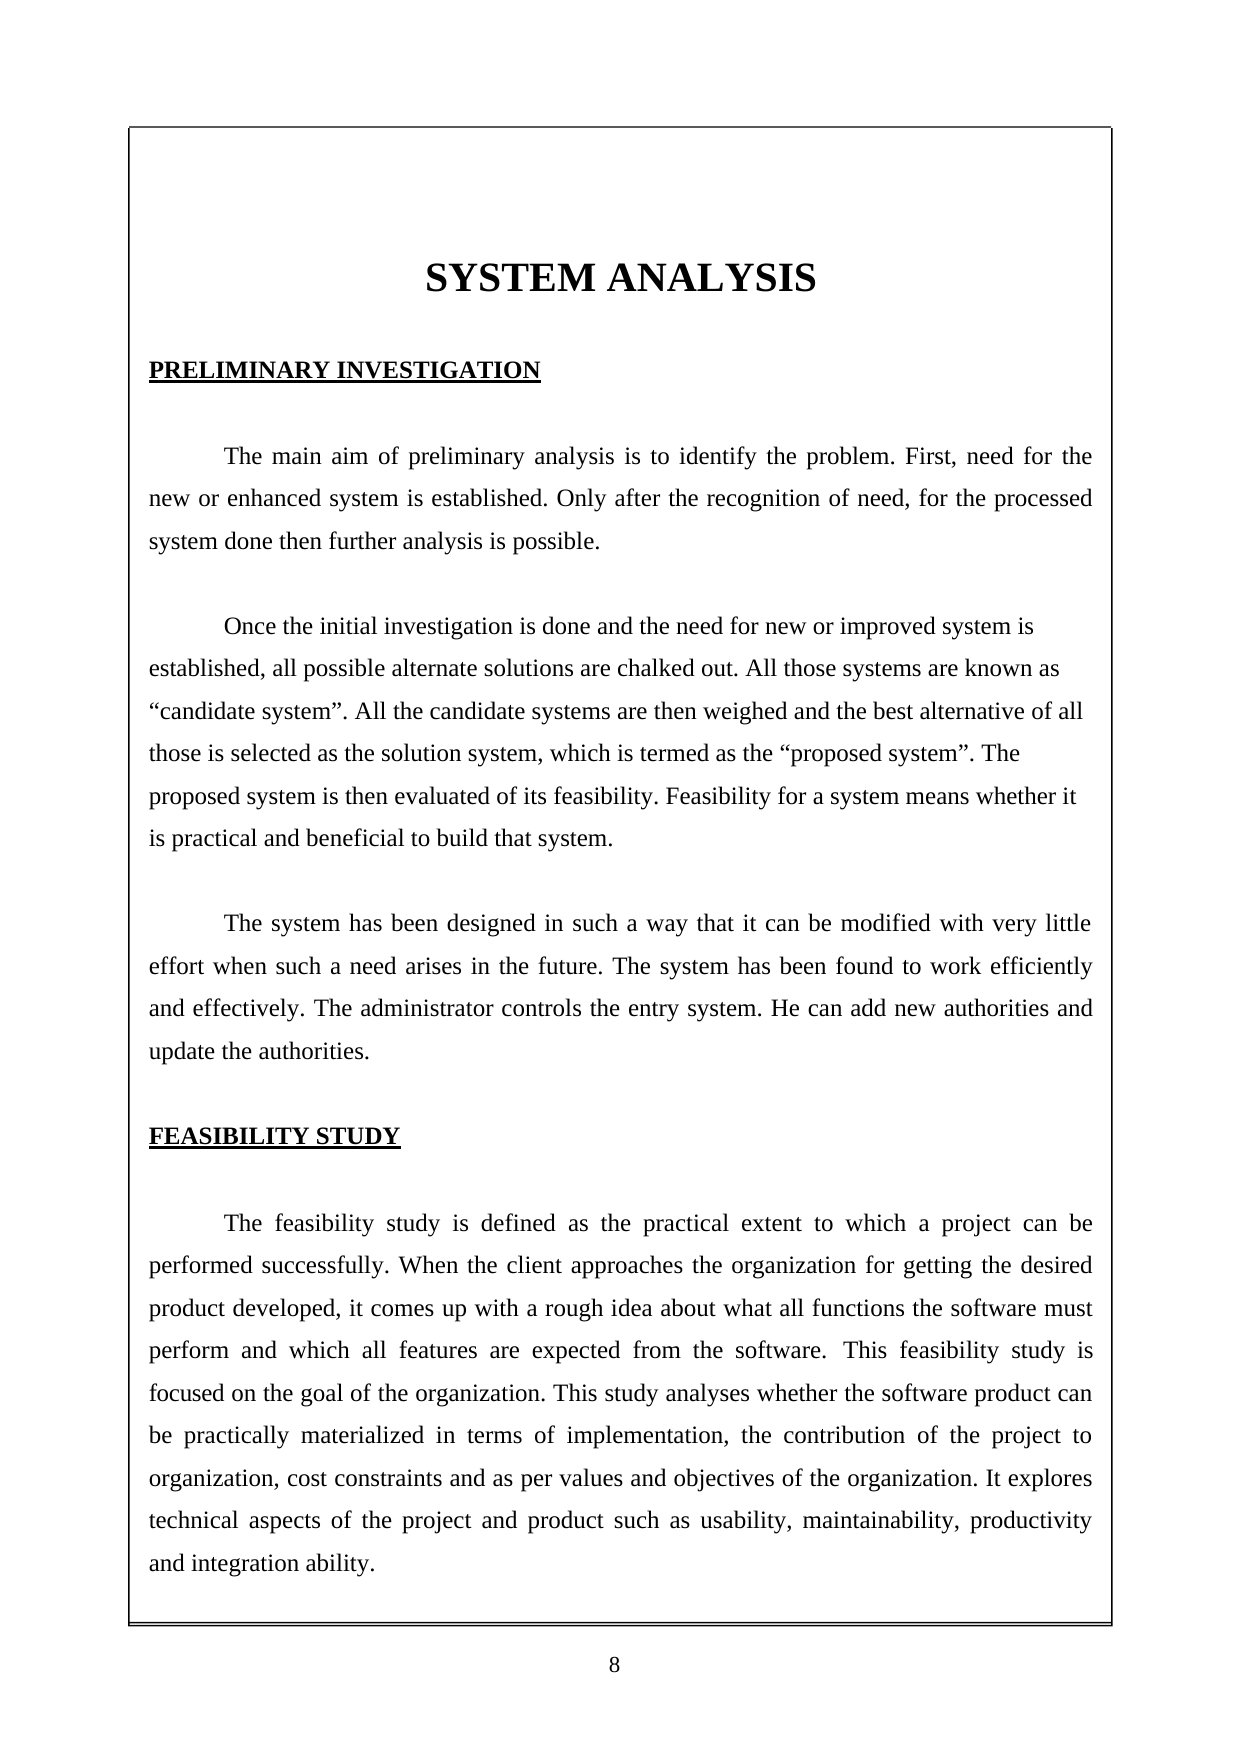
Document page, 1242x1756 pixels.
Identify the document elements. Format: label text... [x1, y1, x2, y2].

text Once the initial investigation is done and the need for new or improved system is established, all possible alternate solutions are chalked out. All those systems are known as “candidate system”. All the candidate systems are then weighed and the best alternative of all those is selected as the solution system, which is termed as the “proposed system”. The proposed system is then evaluated of its feasibility. Feasibility for a system means whether it is practical and beneficial to build that system. [148, 611, 1086, 852]
subtitle FEASIBILITY STUDY [148, 1121, 1125, 1150]
text The feasibility study is defined as the practical extent to which a project can be performed successfully. When the client approaches the organization for getting the desired product developed, it comes up with a rough idea about what all functions the software must perform and which all features are expected from the software. This feasibility study is focused on the goal of the organization. This study analyses whether the software product can be practically materialized in terms of implementation, the contribution of the project to organization, cost constraints and as per values and objectives of the organization. It explores technical aspects of the project and product such as usability, maintainability, productivity and integration ability. [148, 1208, 1094, 1576]
text The system has been designed in such a way that it can be modified with very little effort when such a need arises in the future. The system has been found to work efficiently and effectively. The administrator controls the entry system. He can add new authorities and update the authorities. [148, 908, 1093, 1064]
subtitle PRELIMINARY INVESTIGATION [148, 355, 1125, 383]
text SYSTEM ANALYSIS [215, 253, 1026, 301]
text The main aim of preliminary analysis is to identify the problem. First, need for the new or enhanced system is established. Only after the recognition of need, for the processed system done then further analysis is possible. [148, 441, 1093, 554]
